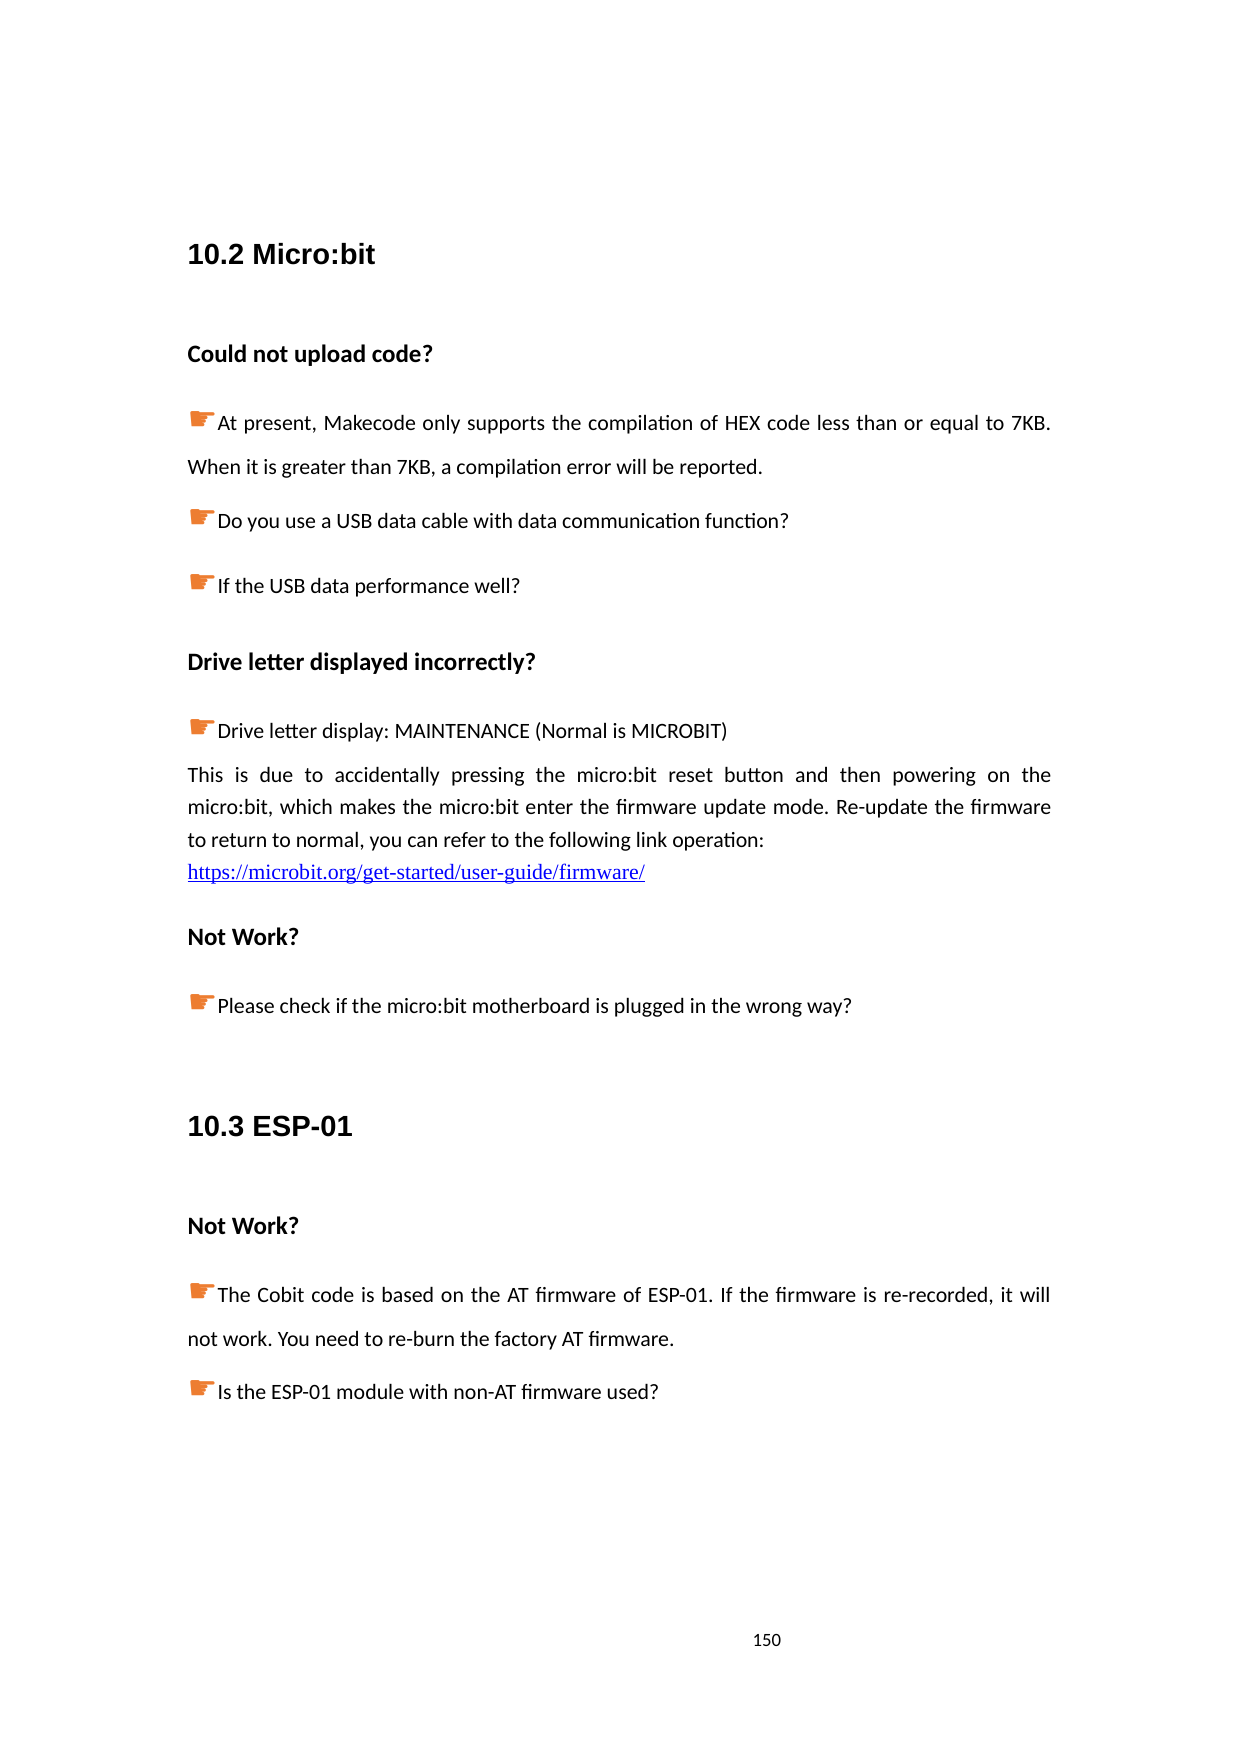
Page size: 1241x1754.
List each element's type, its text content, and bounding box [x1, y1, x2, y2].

text ☛At present, Makecode only supports the compilation of HEX code less than or equal to 7KB. When it is greater than 7KB, a compilation error will be reported. [187, 385, 1053, 483]
text Could not upload code? [187, 338, 1053, 370]
text ☛Please check if the micro:bit motherboard is plugged in the wrong way? [187, 968, 1053, 1033]
text ☛Is the ESP-01 module with non-AT firmware used? [187, 1354, 1053, 1419]
text Not Work? [187, 1209, 1053, 1242]
text Not Work? [187, 921, 1053, 953]
text ☛Do you use a USB data cable with data communication function? [187, 483, 1053, 548]
subtitle 10.3 ESP-01 [187, 1093, 1053, 1158]
text ☛Drive letter display: MAINTENANCE (Normal is MICROBIT) [187, 693, 1053, 758]
text ☛The Cobit code is based on the AT firmware of ESP-01. If the firmware is re-recorded, it will not work. You need to re-burn the factory AT firmware. [187, 1257, 1053, 1354]
text This is due to accidentally pressing the micro:bit reset button and then powering on the micro:bit, which makes the micro:bit enter the firmware update mode. Re-update the firmware to return to normal, you can refer to the following link operation: [187, 758, 1053, 856]
text Drive letter displayed incorrectly? [187, 645, 1053, 678]
text ☛If the USB data performance well? [187, 548, 1053, 613]
subtitle 10.2 Micro:bit [187, 222, 1053, 287]
text https://microbit.org/get-started/user-guide/firmware/ [187, 856, 1053, 888]
